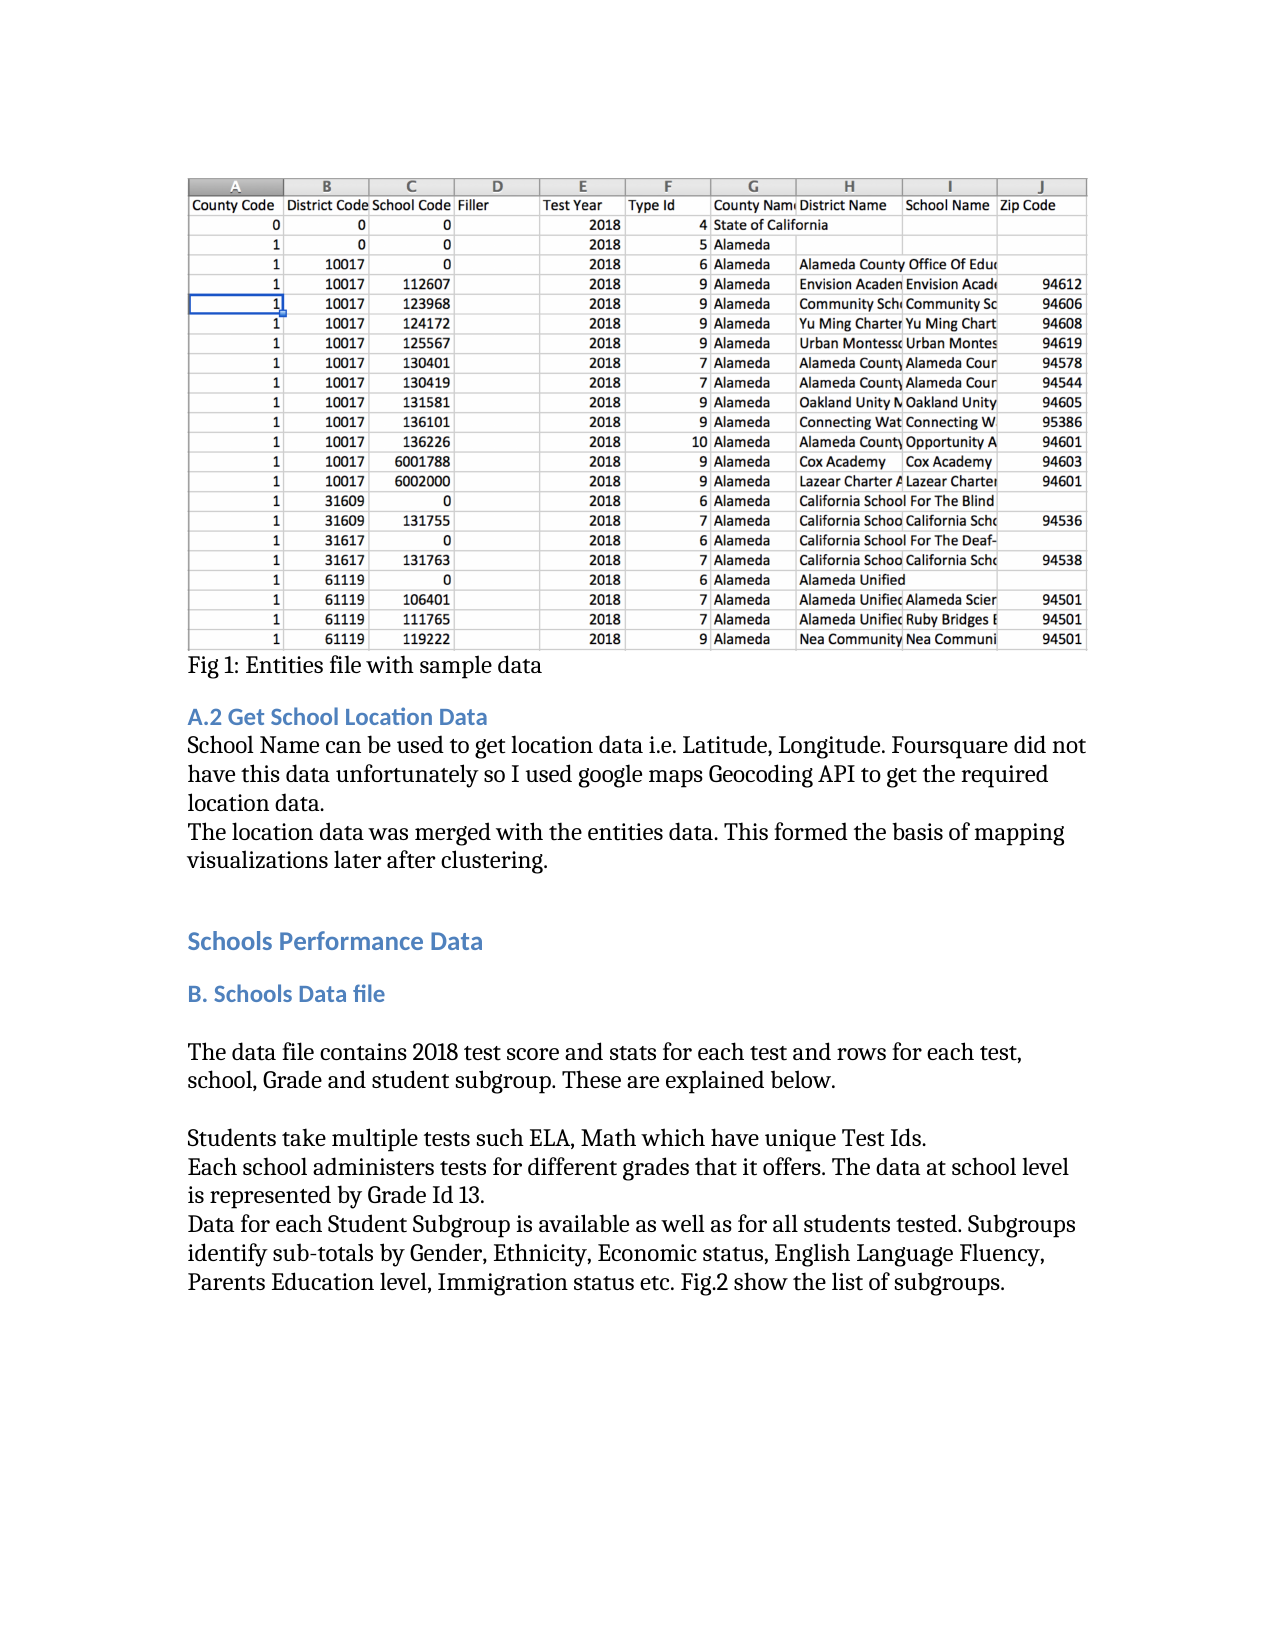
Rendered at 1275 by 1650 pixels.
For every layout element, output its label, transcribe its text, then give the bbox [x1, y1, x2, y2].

text Students take multiple tests such ELA, Math which have unique Test Ids. [187, 1124, 1087, 1153]
text The location data was merged with the entities data. This formed the basis of mapping visualizations later after clustering. [187, 817, 1087, 875]
subtitle A.2 Get School Location Data [187, 701, 1087, 731]
text Fig 1: Entities file with sample data [187, 651, 1087, 680]
picture [187, 178, 1088, 651]
text Data for each Student Subgroup is available as well as for all students tested. Subgroups identify sub-totals by Gender, Ethnicity, Economic status, English Language Fluency, Parents Education level, Immigration status etc. Fig.2 show the list of subgroups. [187, 1210, 1087, 1296]
text The data file contains 2018 test score and stats for each test and rows for each test, school, Grade and student subgroup. These are explained below. [187, 1038, 1087, 1095]
subtitle B. Schools Data file [187, 978, 1087, 1009]
text School Name can be used to get location data i.e. Latitude, Longitude. Foursquare did not have this data unfortunately so I used google maps Geocoding API to get the required location data. [187, 731, 1087, 817]
subtitle Schools Performance Data [187, 924, 1087, 957]
text Each school administers tests for different grades that it offers. The data at school level is represented by Grade Id 13. [187, 1153, 1087, 1210]
